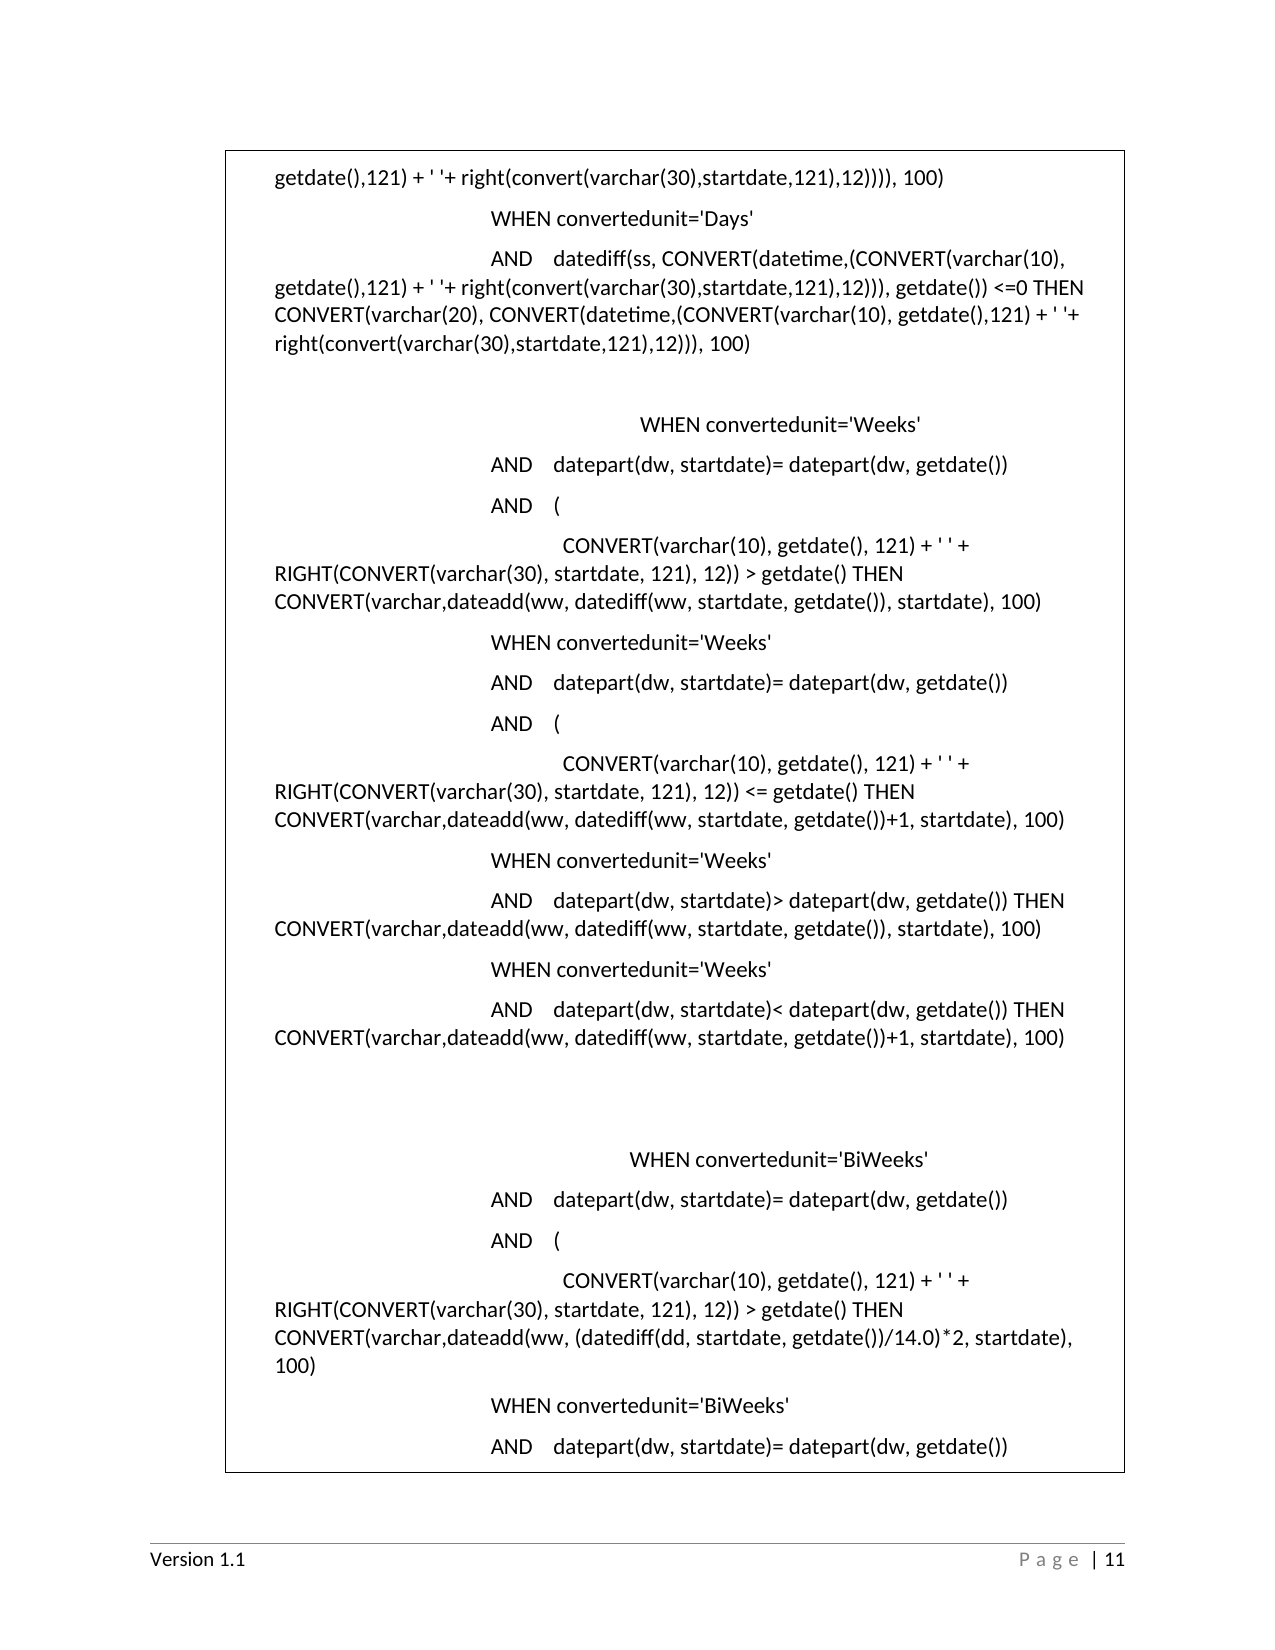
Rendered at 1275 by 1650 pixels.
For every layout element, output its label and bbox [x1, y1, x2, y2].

table_header [226, 151, 1124, 1472]
